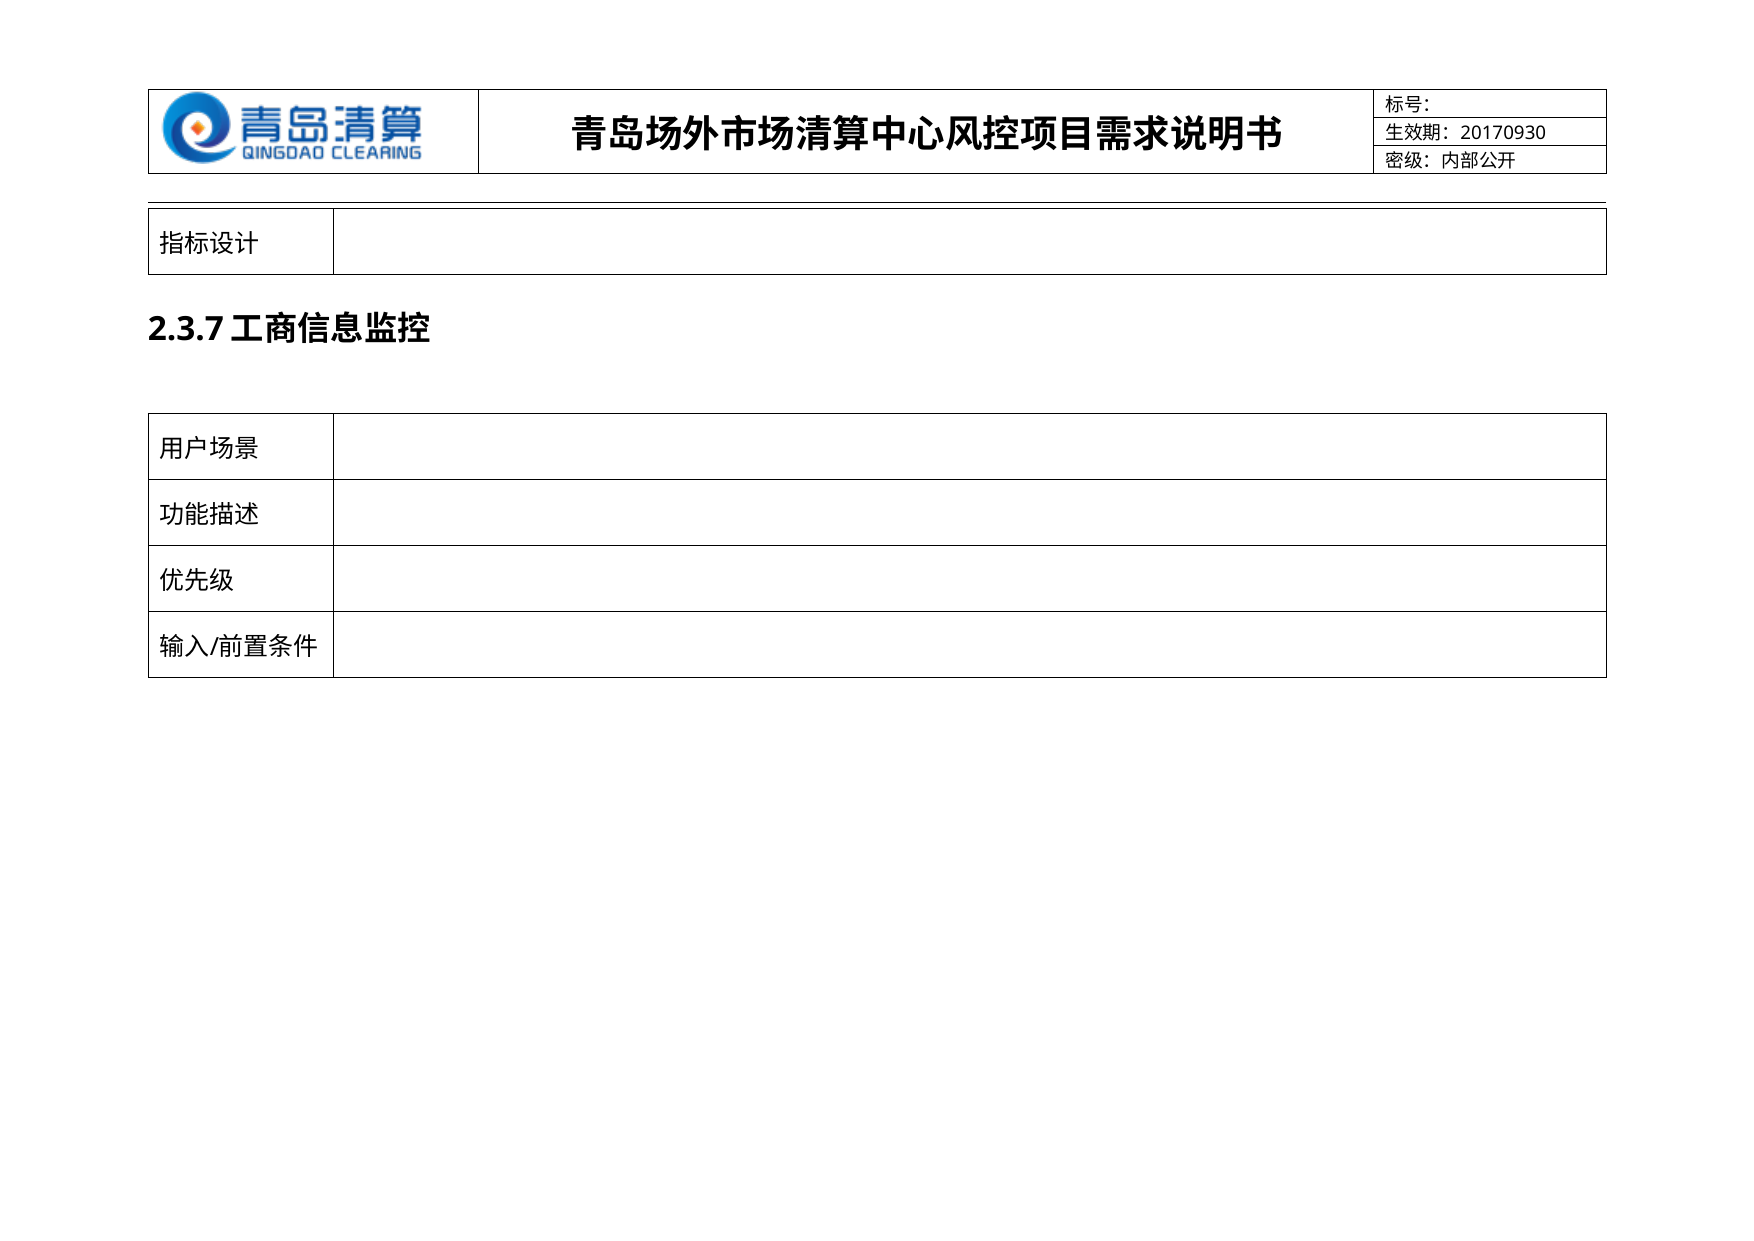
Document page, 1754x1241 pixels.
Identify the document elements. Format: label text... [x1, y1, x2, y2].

table_cell [334, 612, 1606, 677]
picture [159, 89, 422, 164]
subtitle 2.3.7工商信息监控 [148, 302, 1606, 350]
table_header 用户场景 [149, 414, 333, 479]
table_cell 输入/前置条件 [149, 612, 333, 677]
table_header [334, 414, 1606, 479]
table_cell [334, 546, 1606, 611]
table_cell 指标设计 [149, 209, 333, 274]
table_cell [334, 209, 1606, 274]
table_cell 功能描述 [149, 480, 333, 545]
table_cell 优先级 [149, 546, 333, 611]
table_cell [334, 480, 1606, 545]
